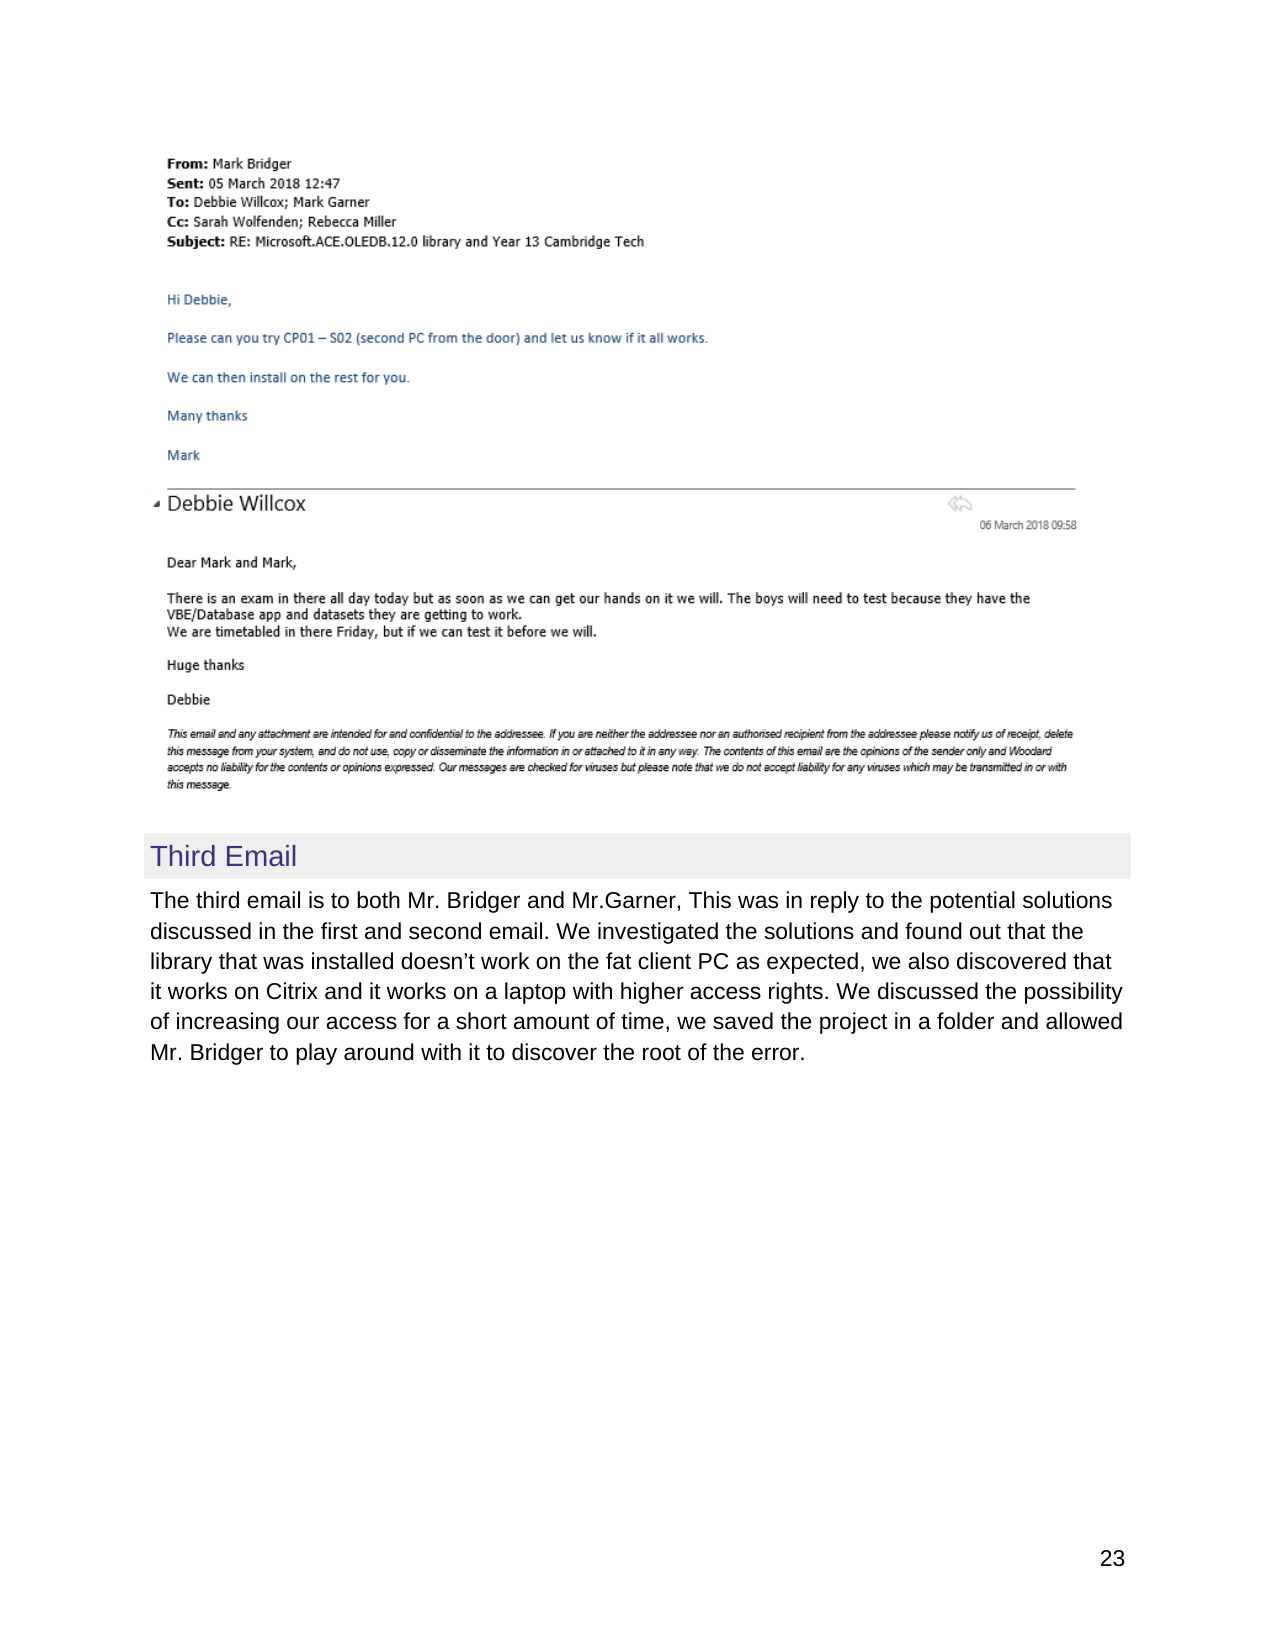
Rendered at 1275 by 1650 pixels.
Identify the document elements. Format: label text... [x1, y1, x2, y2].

text The third email is to both Mr. Bridger and Mr.Garner, This was in reply to the potential solutions discussed in the first and second email. We investigated the solutions and found out that the library that was installed doesn’t work on the fat client PC as expected, we also discovered that it works on Citrix and it works on a laptop with higher access rights. We discussed the possibility of increasing our access for a short amount of time, we saved the project in a folder and allowed Mr. Bridger to play around with it to discover the root of the error. [150, 887, 1125, 1065]
subtitle Third Email [146, 835, 1129, 877]
picture [150, 150, 1091, 796]
